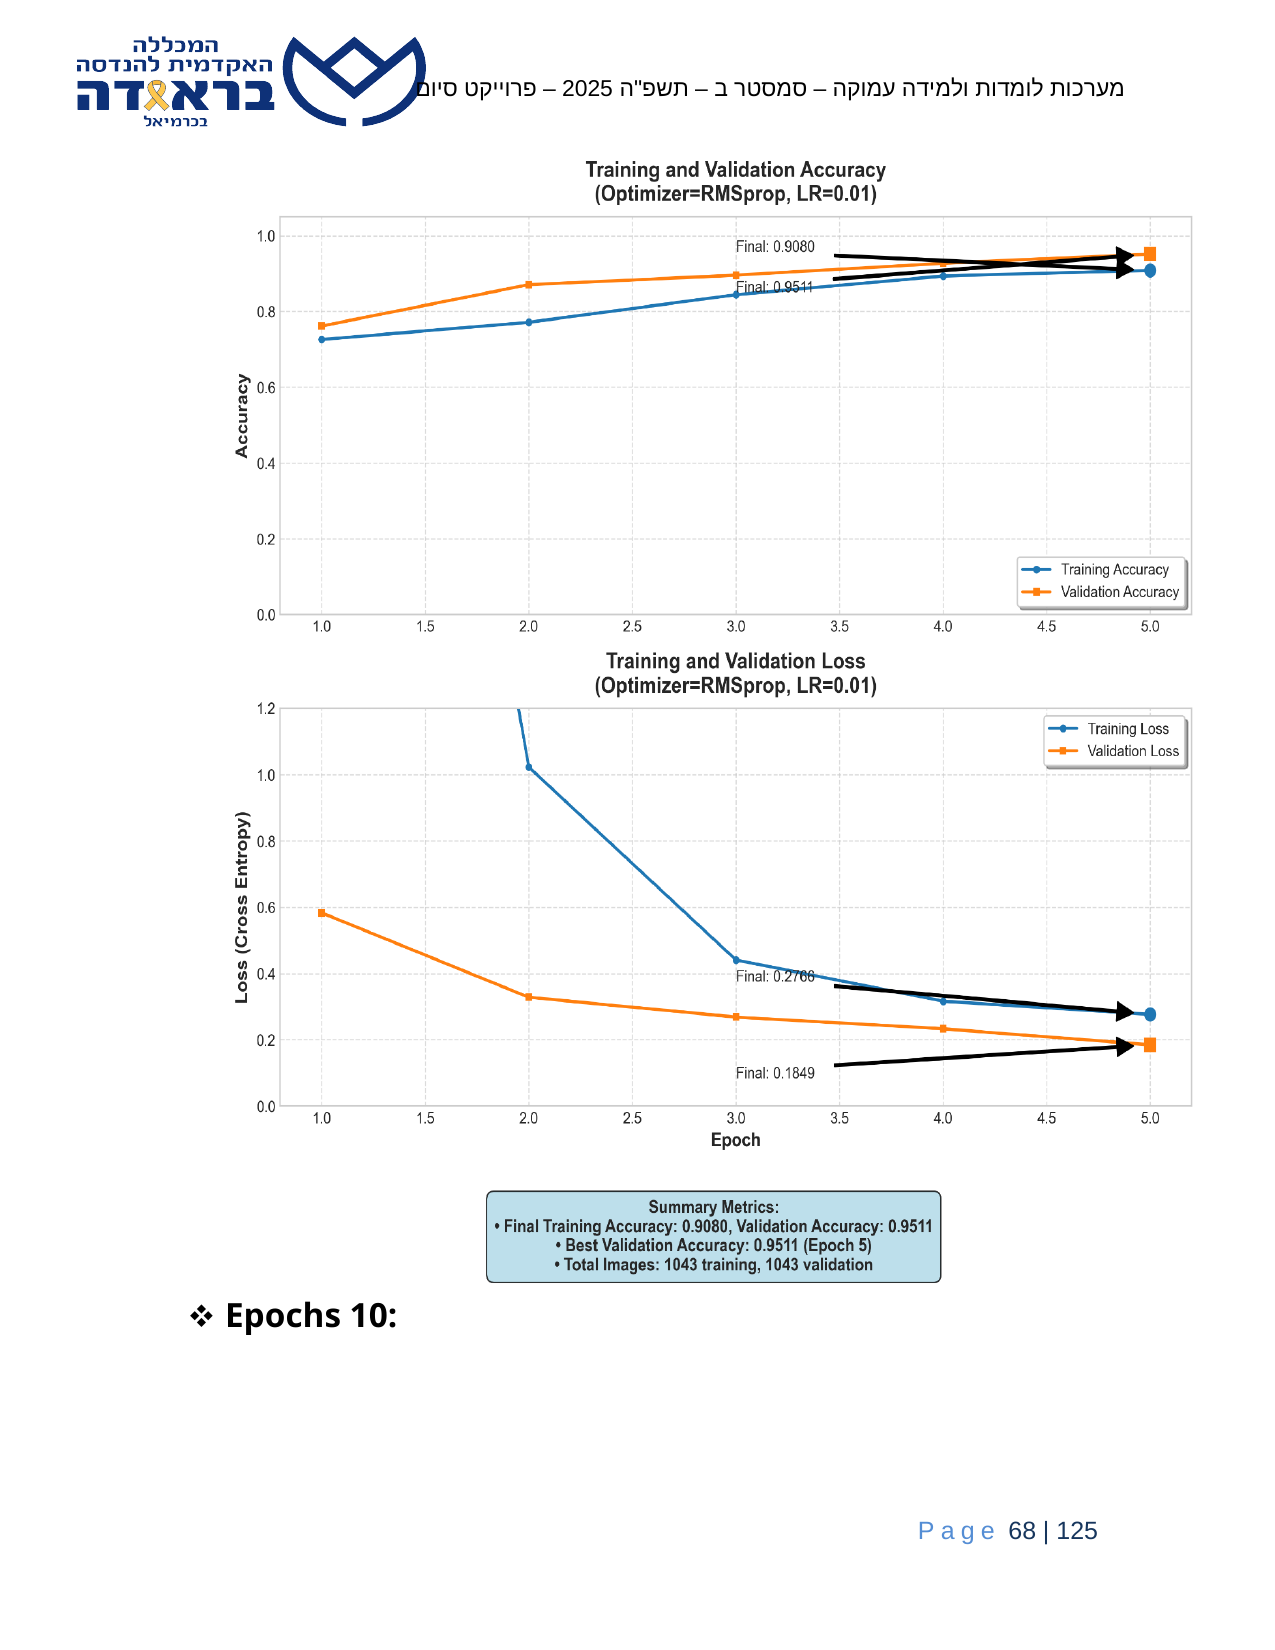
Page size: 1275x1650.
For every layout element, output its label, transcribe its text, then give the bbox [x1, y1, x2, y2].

picture [225, 150, 1200, 1285]
list Epochs 10: [187, 1292, 1125, 1338]
picture [59, 28, 442, 132]
